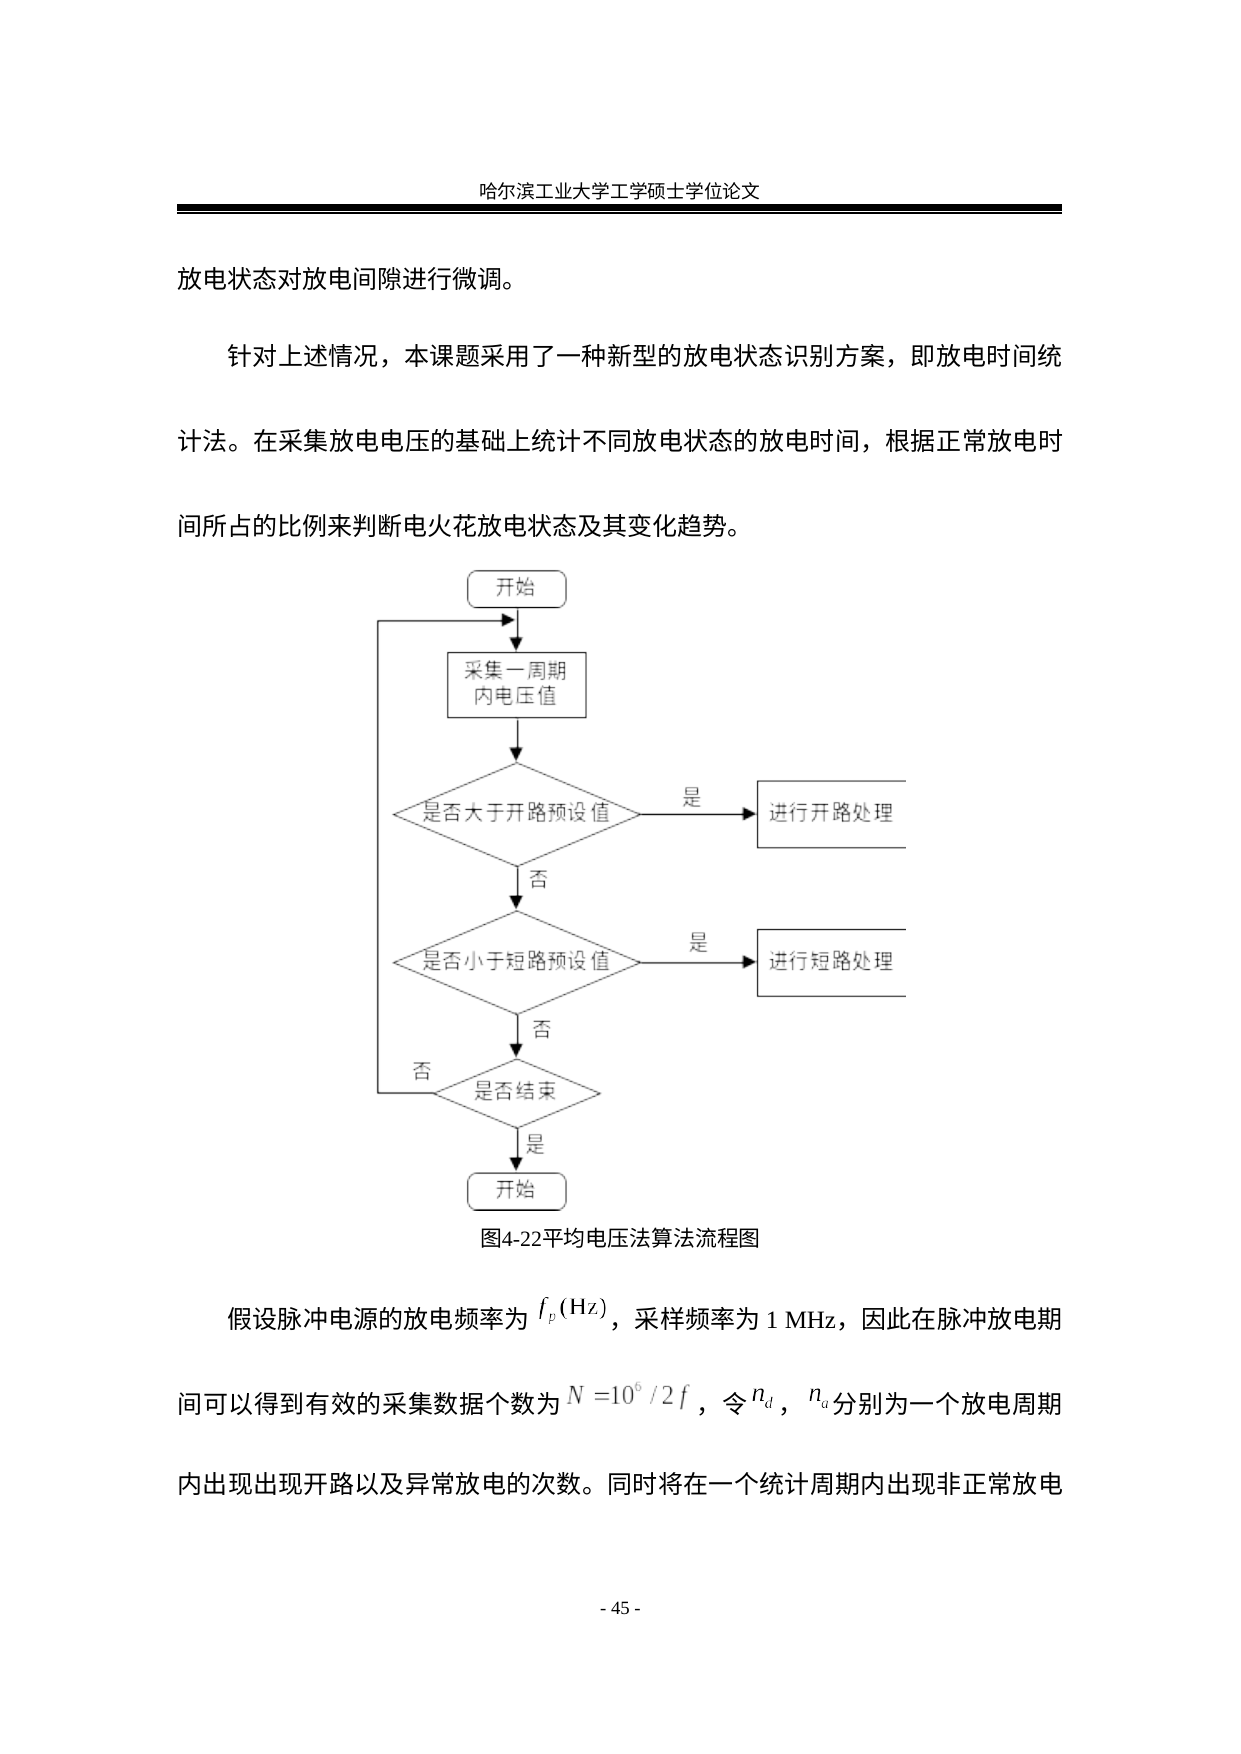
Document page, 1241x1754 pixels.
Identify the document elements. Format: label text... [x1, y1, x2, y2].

text 针对上述情况，本课题采用了一种新型的放电状态识别方案，即放电时间统计法。在采集放电电压的基础上统计不同放电状态的放电时间，根据正常放电时间所占的比例来判断电火花放电状态及其变化趋势。 [177, 321, 1063, 558]
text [177, 1279, 1063, 1517]
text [177, 244, 1063, 312]
